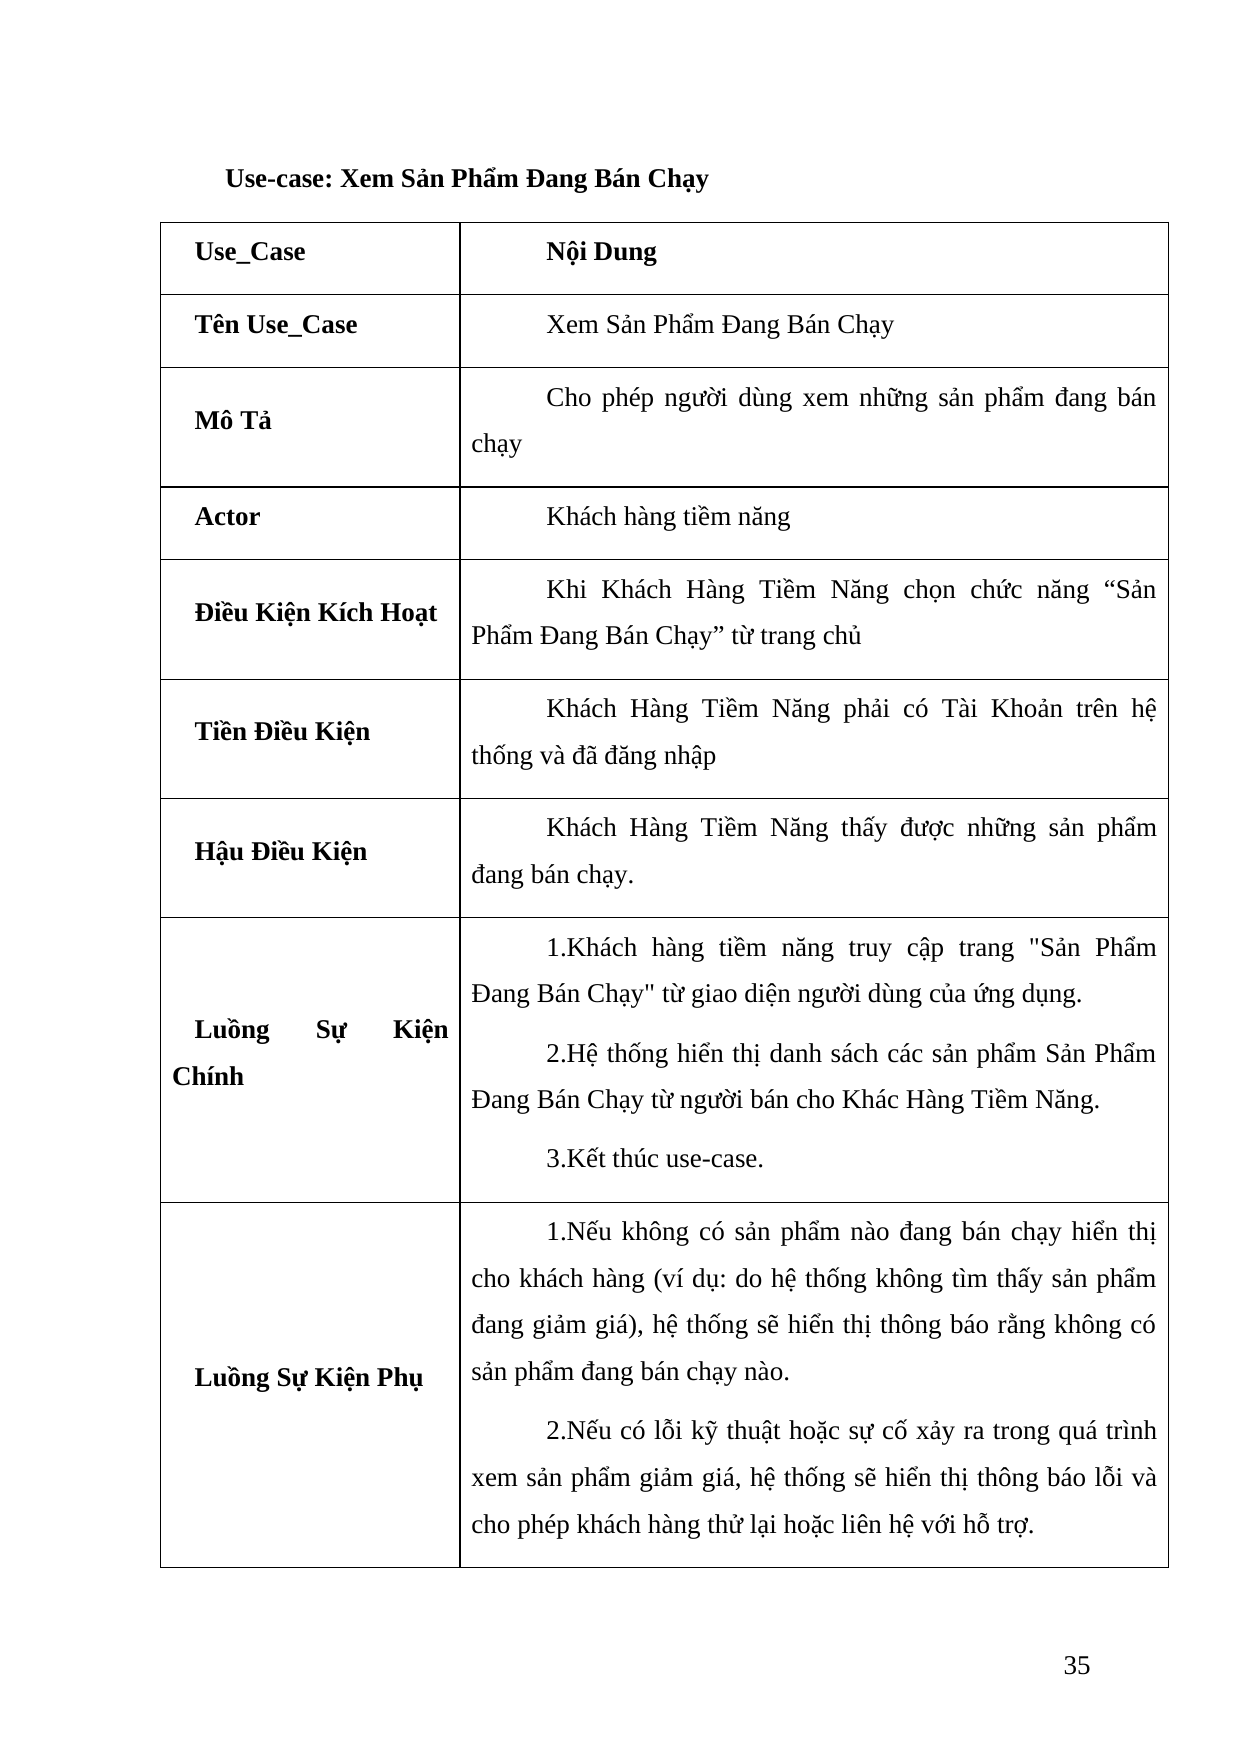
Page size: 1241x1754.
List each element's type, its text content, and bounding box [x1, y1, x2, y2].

table_cell Actor [161, 488, 459, 559]
table_cell Xem Sản Phẩm Đang Bán Chạy [461, 295, 1168, 367]
table_cell 1.Khách hàng tiềm năng truy cập trang "Sản Phẩm Đang Bán Chạy" từ giao diện người dùng của ứng dụng. 2.Hệ thống hiển thị danh sách các sản phẩm Sản Phẩm Đang Bán Chạy từ người bán cho Khác Hàng Tiềm Năng. 3.Kết thúc use-case. [461, 918, 1168, 1202]
table_cell Khách Hàng Tiềm Năng thấy được những sản phẩm đang bán chạy. [461, 799, 1168, 917]
table_header Use_Case [161, 223, 459, 294]
table_cell Điều Kiện Kích Hoạt [161, 560, 459, 678]
table_cell Luồng Sự Kiện Phụ [161, 1203, 459, 1567]
table_cell Khách Hàng Tiềm Năng phải có Tài Khoản trên hệ thống và đã đăng nhập [461, 680, 1168, 798]
table_cell Mô Tả [161, 368, 459, 486]
text Use-case: Xem Sản Phẩm Đang Bán Chạy [150, 162, 1090, 194]
table_header Nội Dung [461, 223, 1168, 294]
table_cell Hậu Điều Kiện [161, 799, 459, 917]
table_cell Tên Use_Case [161, 295, 459, 367]
table_cell Khi Khách Hàng Tiềm Năng chọn chức năng “Sản Phẩm Đang Bán Chạy” từ trang chủ [461, 560, 1168, 678]
table_cell 1.Nếu không có sản phẩm nào đang bán chạy hiển thị cho khách hàng (ví dụ: do hệ thống không tìm thấy sản phẩm đang giảm giá), hệ thống sẽ hiển thị thông báo rằng không có sản phẩm đang bán chạy nào. 2.Nếu có lỗi kỹ thuật hoặc sự cố xảy ra trong quá trình xem sản phẩm giảm giá, hệ thống sẽ hiển thị thông báo lỗi và cho phép khách hàng thử lại hoặc liên hệ với hỗ trợ. [461, 1203, 1168, 1567]
table_cell Khách hàng tiềm năng [461, 488, 1168, 559]
table_cell Tiền Điều Kiện [161, 680, 459, 798]
table_cell Cho phép người dùng xem những sản phẩm đang bán chạy [461, 368, 1168, 486]
table_cell Luồng Sự Kiện Chính [161, 918, 459, 1202]
